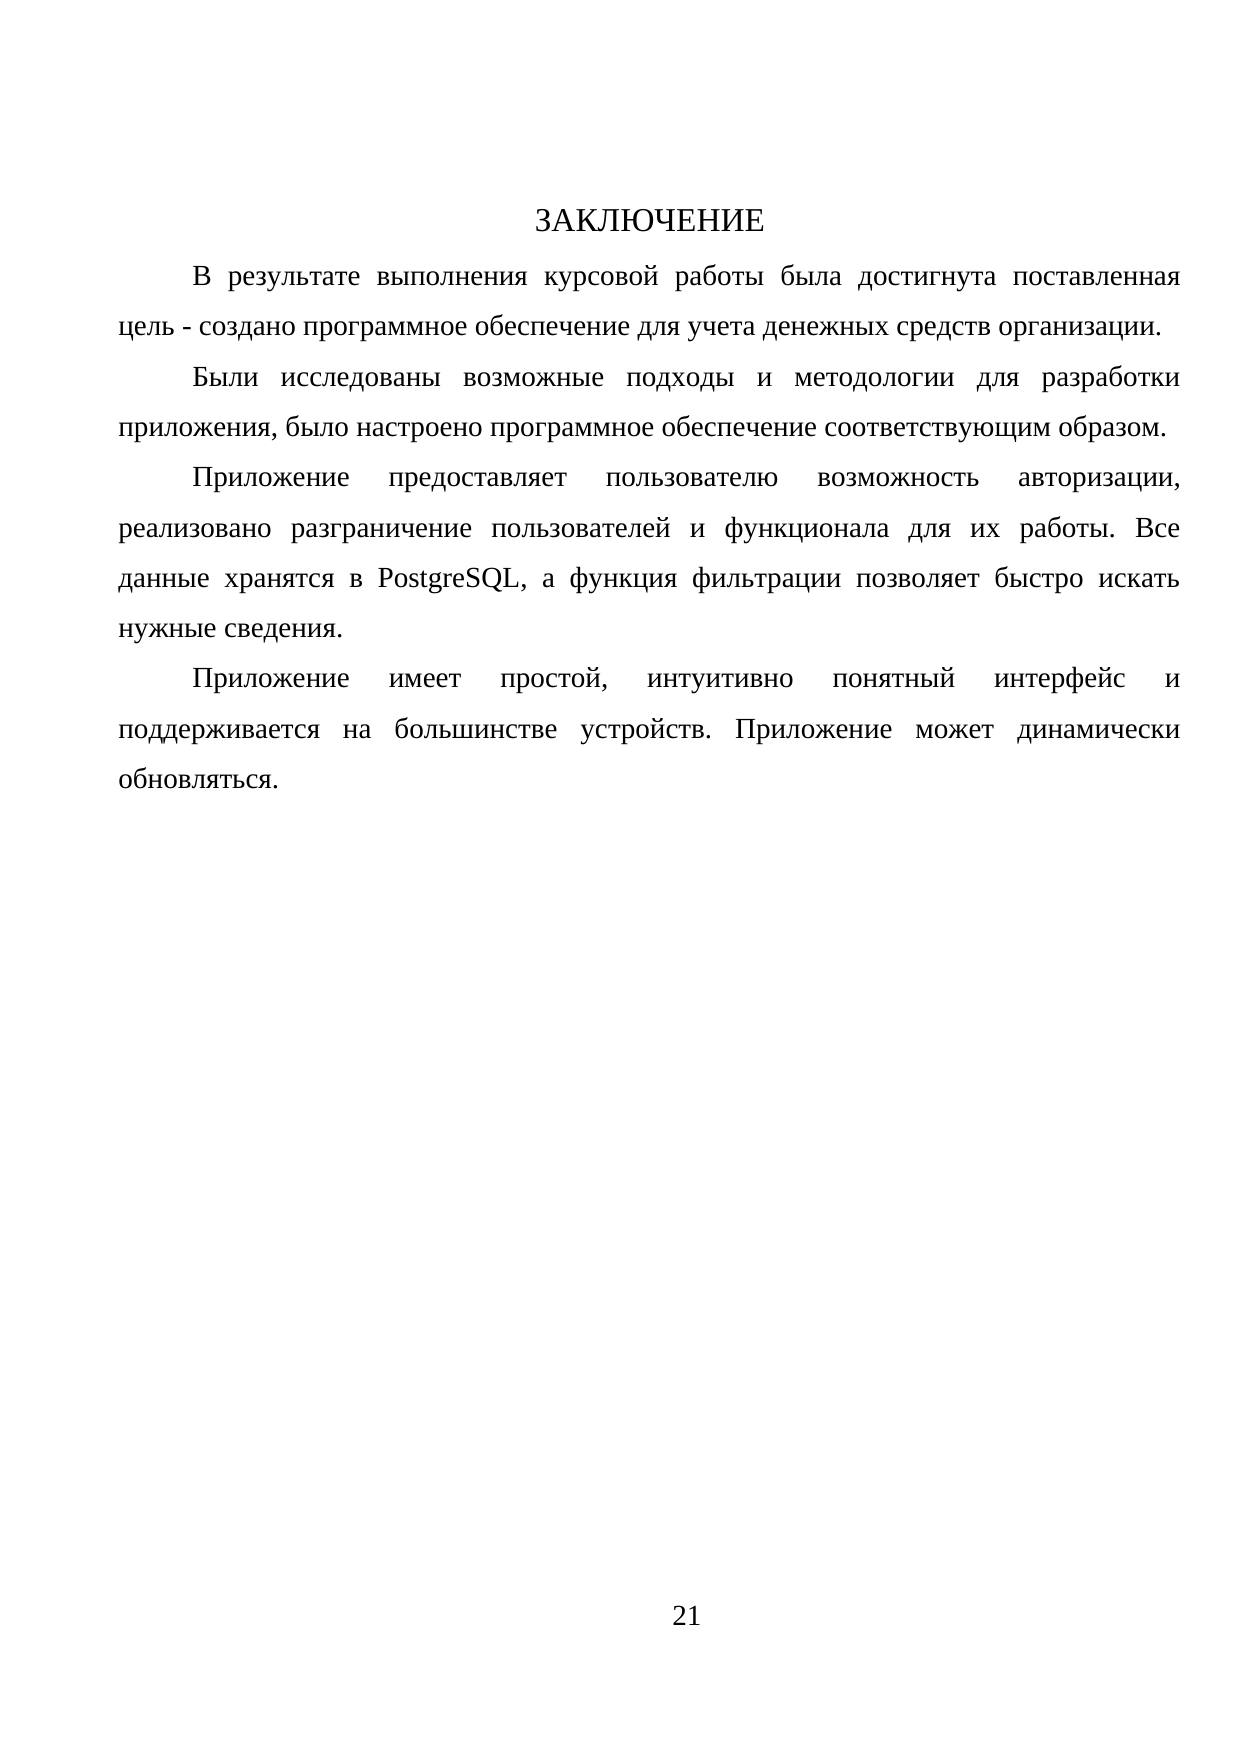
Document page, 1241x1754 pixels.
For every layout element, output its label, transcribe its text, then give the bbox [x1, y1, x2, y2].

text Приложение предоставляет пользователю возможность авторизации, реализовано разграничение пользователей и функционала для их работы. Все данные хранятся в PostgreSQL, а функция фильтрации позволяет быстро искать нужные сведения. [118, 459, 1181, 644]
text В результате выполнения курсовой работы была достигнута поставленная цель - создано программное обеспечение для учета денежных средств организации. [118, 258, 1181, 342]
text Приложение имеет простой, интуитивно понятный интерфейс и поддерживается на большинстве устройств. Приложение может динамически обновляться. [118, 661, 1181, 795]
text Были исследованы возможные подходы и методологии для разработки приложения, было настроено программное обеспечение соответствующим образом. [118, 359, 1181, 443]
subtitle ЗАКЛЮЧЕНИЕ [118, 201, 1181, 239]
